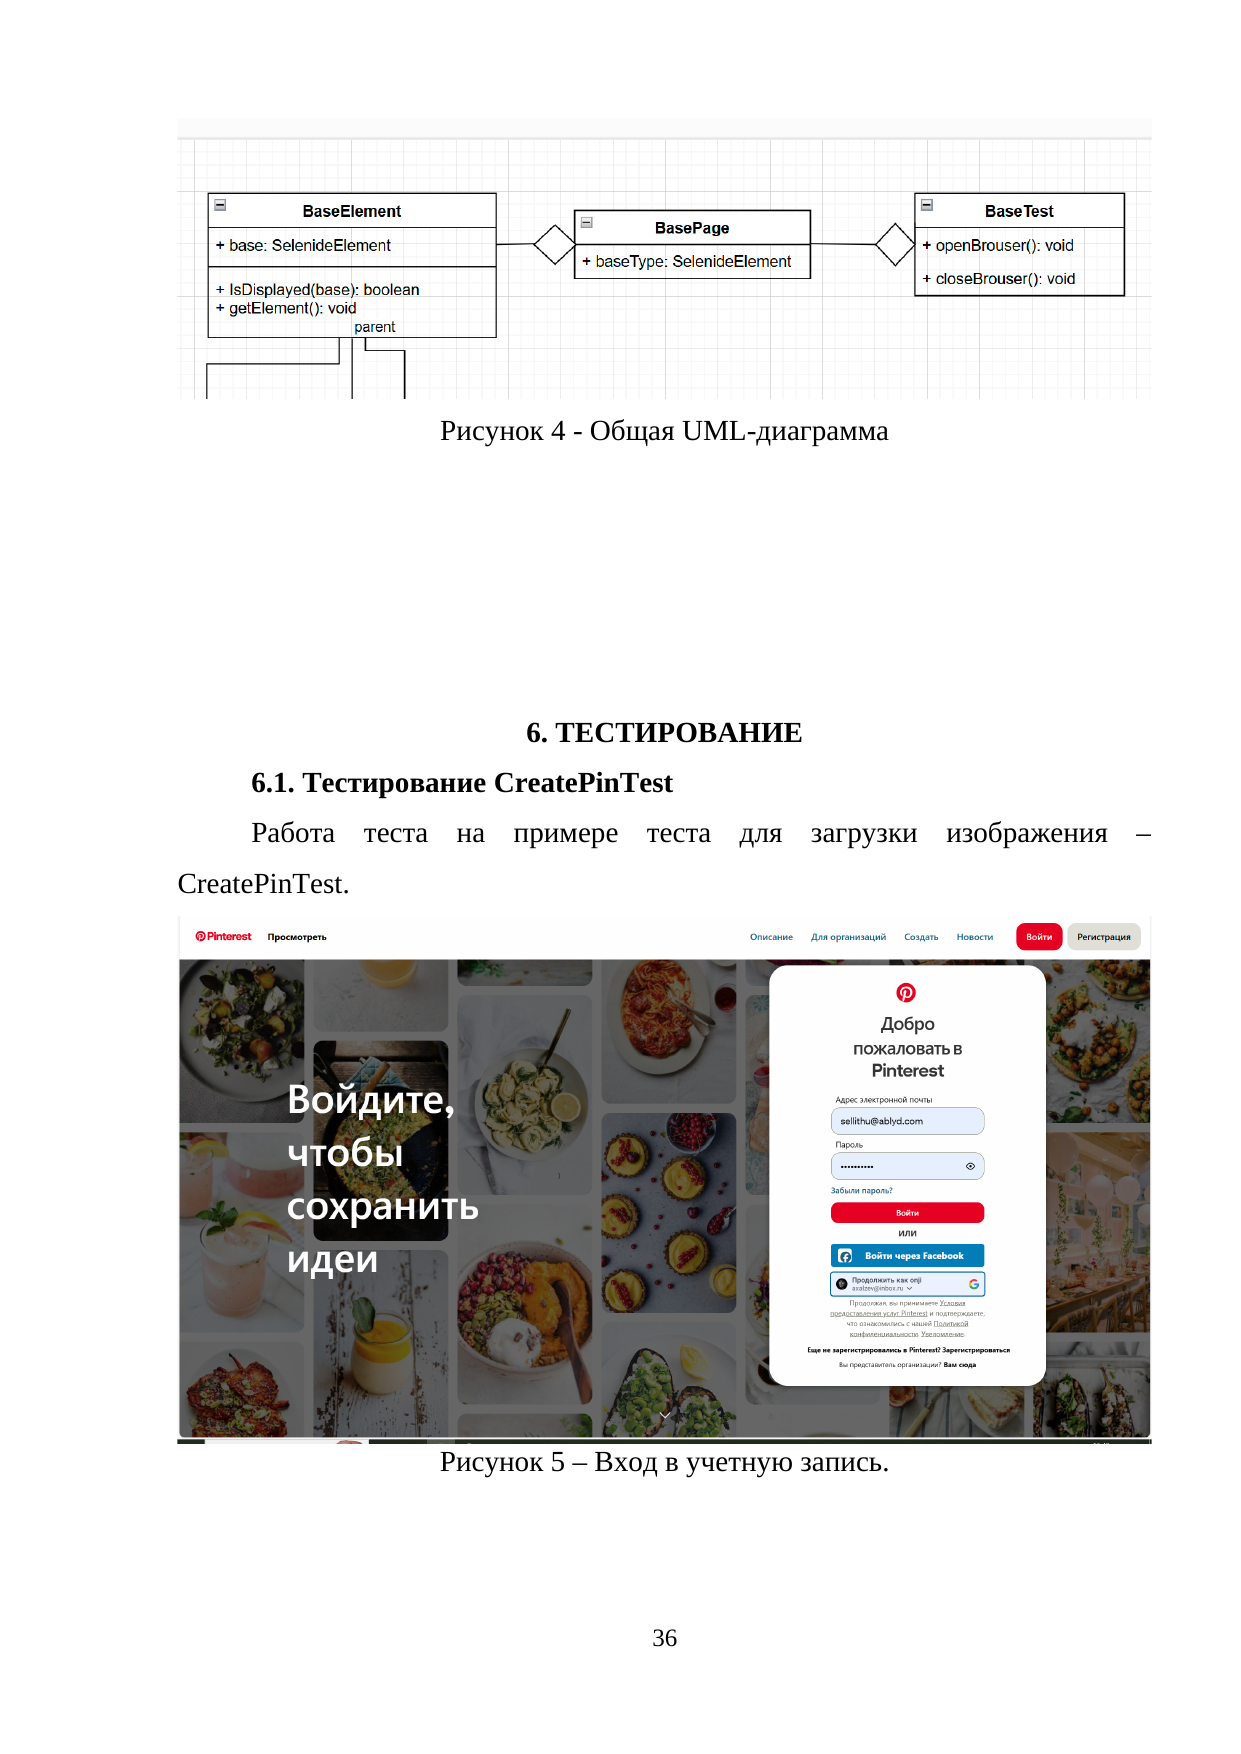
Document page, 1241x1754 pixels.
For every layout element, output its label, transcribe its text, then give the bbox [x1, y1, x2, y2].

picture [177, 916, 1152, 1444]
text 6. тестирование [177, 715, 1152, 748]
text 6.1. Тестирование CreatePinTest [177, 765, 1152, 799]
text Рисунок 5 – Вход в учетную запись. [177, 1444, 1152, 1477]
text Рисунок 4 - Общая UML-диаграмма [177, 413, 1152, 447]
picture [177, 118, 1152, 399]
text Работа теста на примере теста для загрузки изображения – CreatePinTest. [177, 816, 1152, 899]
